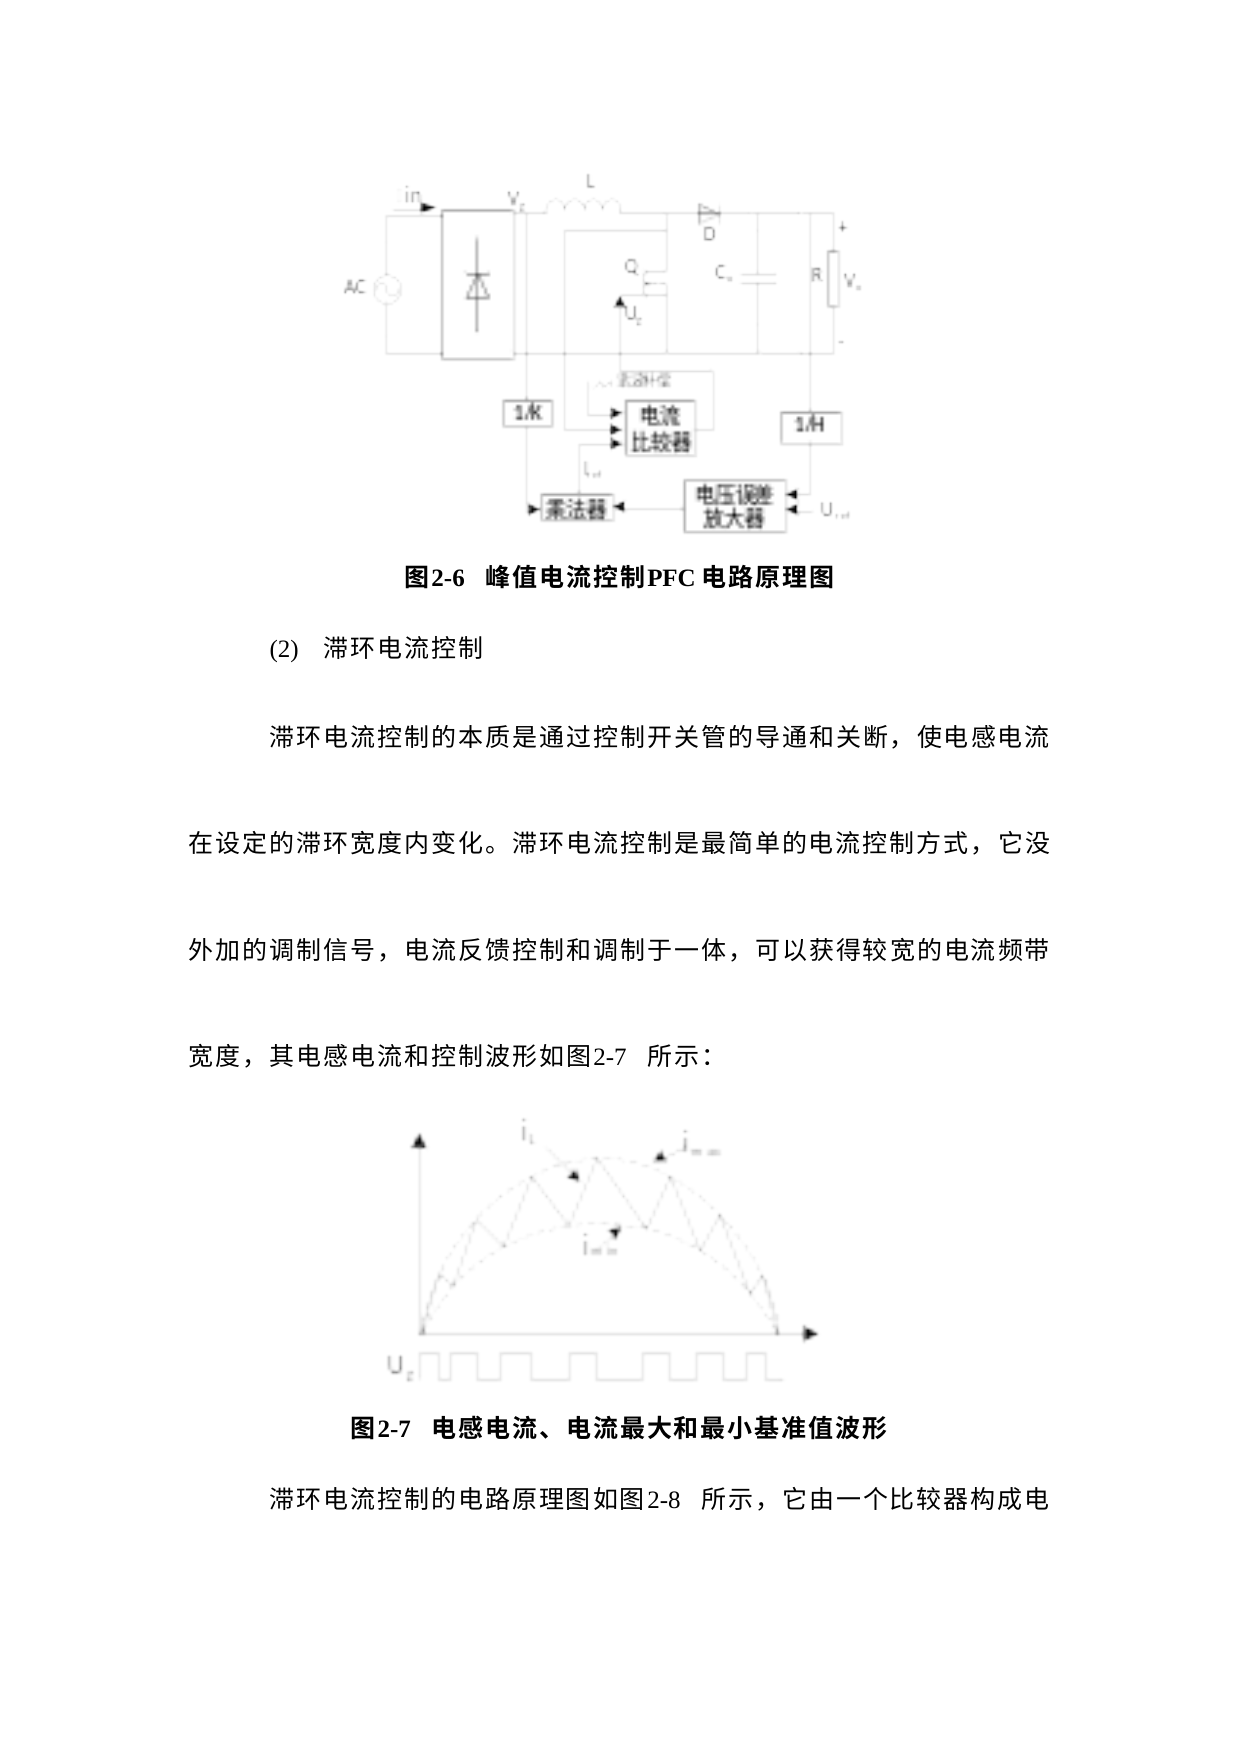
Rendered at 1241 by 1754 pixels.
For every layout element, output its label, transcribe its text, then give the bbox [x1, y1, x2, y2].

text 图2-6 峰值电流控制PFC电路原理图 [188, 541, 1052, 611]
list 滞环电流控制 [242, 611, 1052, 682]
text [188, 1462, 1052, 1533]
text 滞环电流控制的本质是通过控制开关管的导通和关断，使电感电流在设定的滞环宽度内变化。滞环电流控制是最简单的电流控制方式，它没外加的调制信号，电流反馈控制和调制于一体，可以获得较宽的电流频带宽度，其电感电流和控制波形如图2-7所示： [188, 700, 1052, 1090]
text 图2-7 电感电流、电流最大和最小基准值波形 [188, 1391, 1052, 1462]
